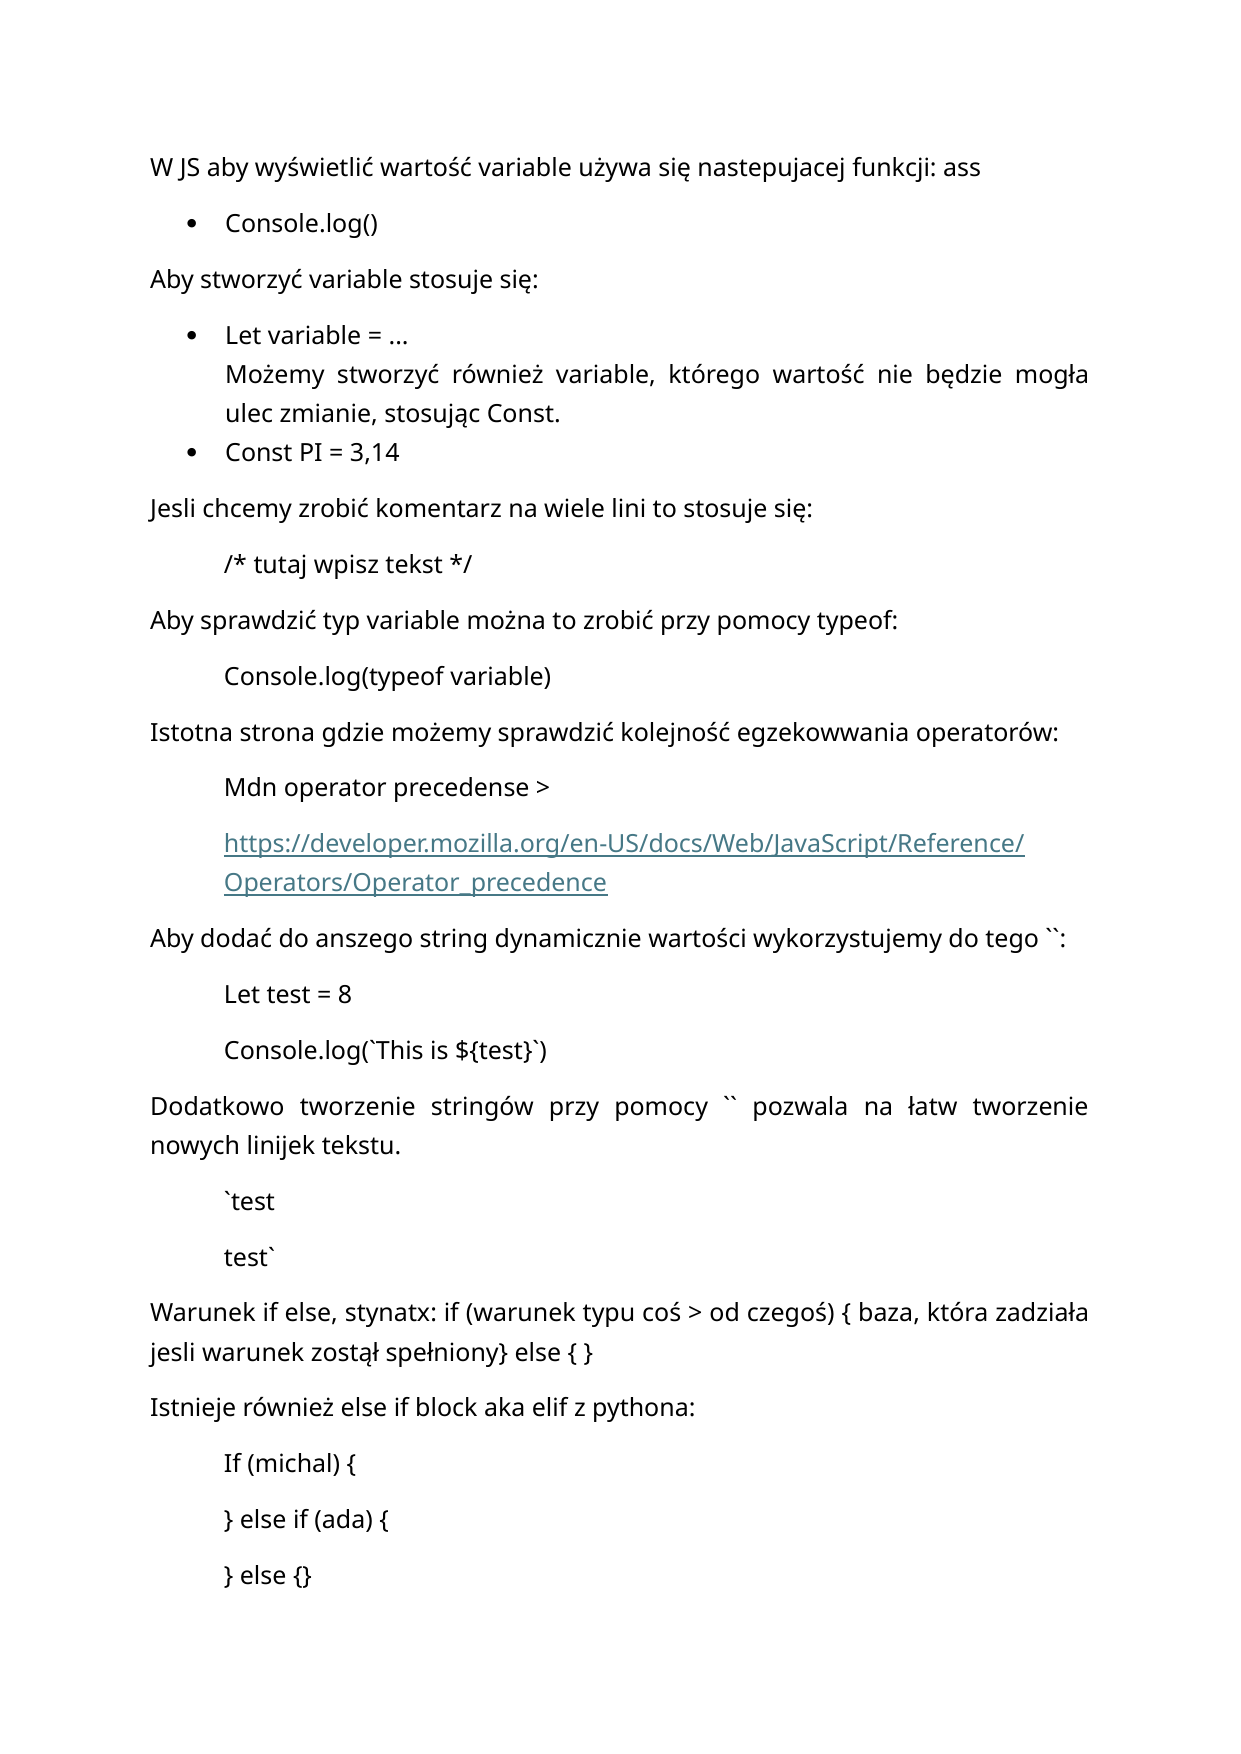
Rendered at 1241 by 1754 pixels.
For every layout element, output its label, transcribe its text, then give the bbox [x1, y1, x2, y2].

text W JS aby wyświetlić wartość variable używa się nastepujacej funkcji: ass [150, 150, 1090, 184]
list Możemy stworzyć również variable, którego wartość nie będzie mogła ulec zmianie, stosując Const. [225, 357, 1090, 430]
text If (michal) { [150, 1446, 1090, 1480]
text Istotna strona gdzie możemy sprawdzić kolejność egzekowwania operatorów: [150, 714, 1090, 748]
text Console.log(`This is ${test}`) [150, 1032, 1090, 1067]
text } else if (ada) { [150, 1502, 1090, 1536]
text Istnieje również else if block aka elif z pythona: [150, 1390, 1090, 1424]
text `test [224, 1183, 1090, 1217]
text Warunek if else, stynatx: if (warunek typu coś > od czegoś) { baza, która zadziała jesli warunek zostął spełniony} else { } [150, 1295, 1090, 1368]
text Aby stworzyć variable stosuje się: [150, 262, 1090, 296]
text Aby sprawdzić typ variable można to zrobić przy pomocy typeof: [150, 602, 1090, 637]
text https://developer.mozilla.org/en-US/docs/Web/JavaScript/Reference/Operators/Operator_precedence [224, 826, 1090, 899]
text Dodatkowo tworzenie stringów przy pomocy `` pozwala na łatw tworzenie nowych linijek tekstu. [150, 1088, 1090, 1162]
text Let test = 8 [150, 977, 1090, 1011]
text Aby dodać do anszego string dynamicznie wartości wykorzystujemy do tego ``: [150, 921, 1090, 955]
text Console.log(typeof variable) [150, 658, 1090, 692]
text Mdn operator precedense > [150, 770, 1090, 804]
list Const PI = 3,14 [187, 435, 1090, 469]
list Console.log() [187, 206, 1090, 240]
text /* tutaj wpisz tekst */ [150, 547, 1090, 581]
text test` [224, 1239, 1090, 1273]
text } else {} [150, 1557, 1090, 1592]
text Jesli chcemy zrobić komentarz na wiele lini to stosuje się: [150, 491, 1090, 525]
list Let variable = ... [187, 317, 1090, 352]
